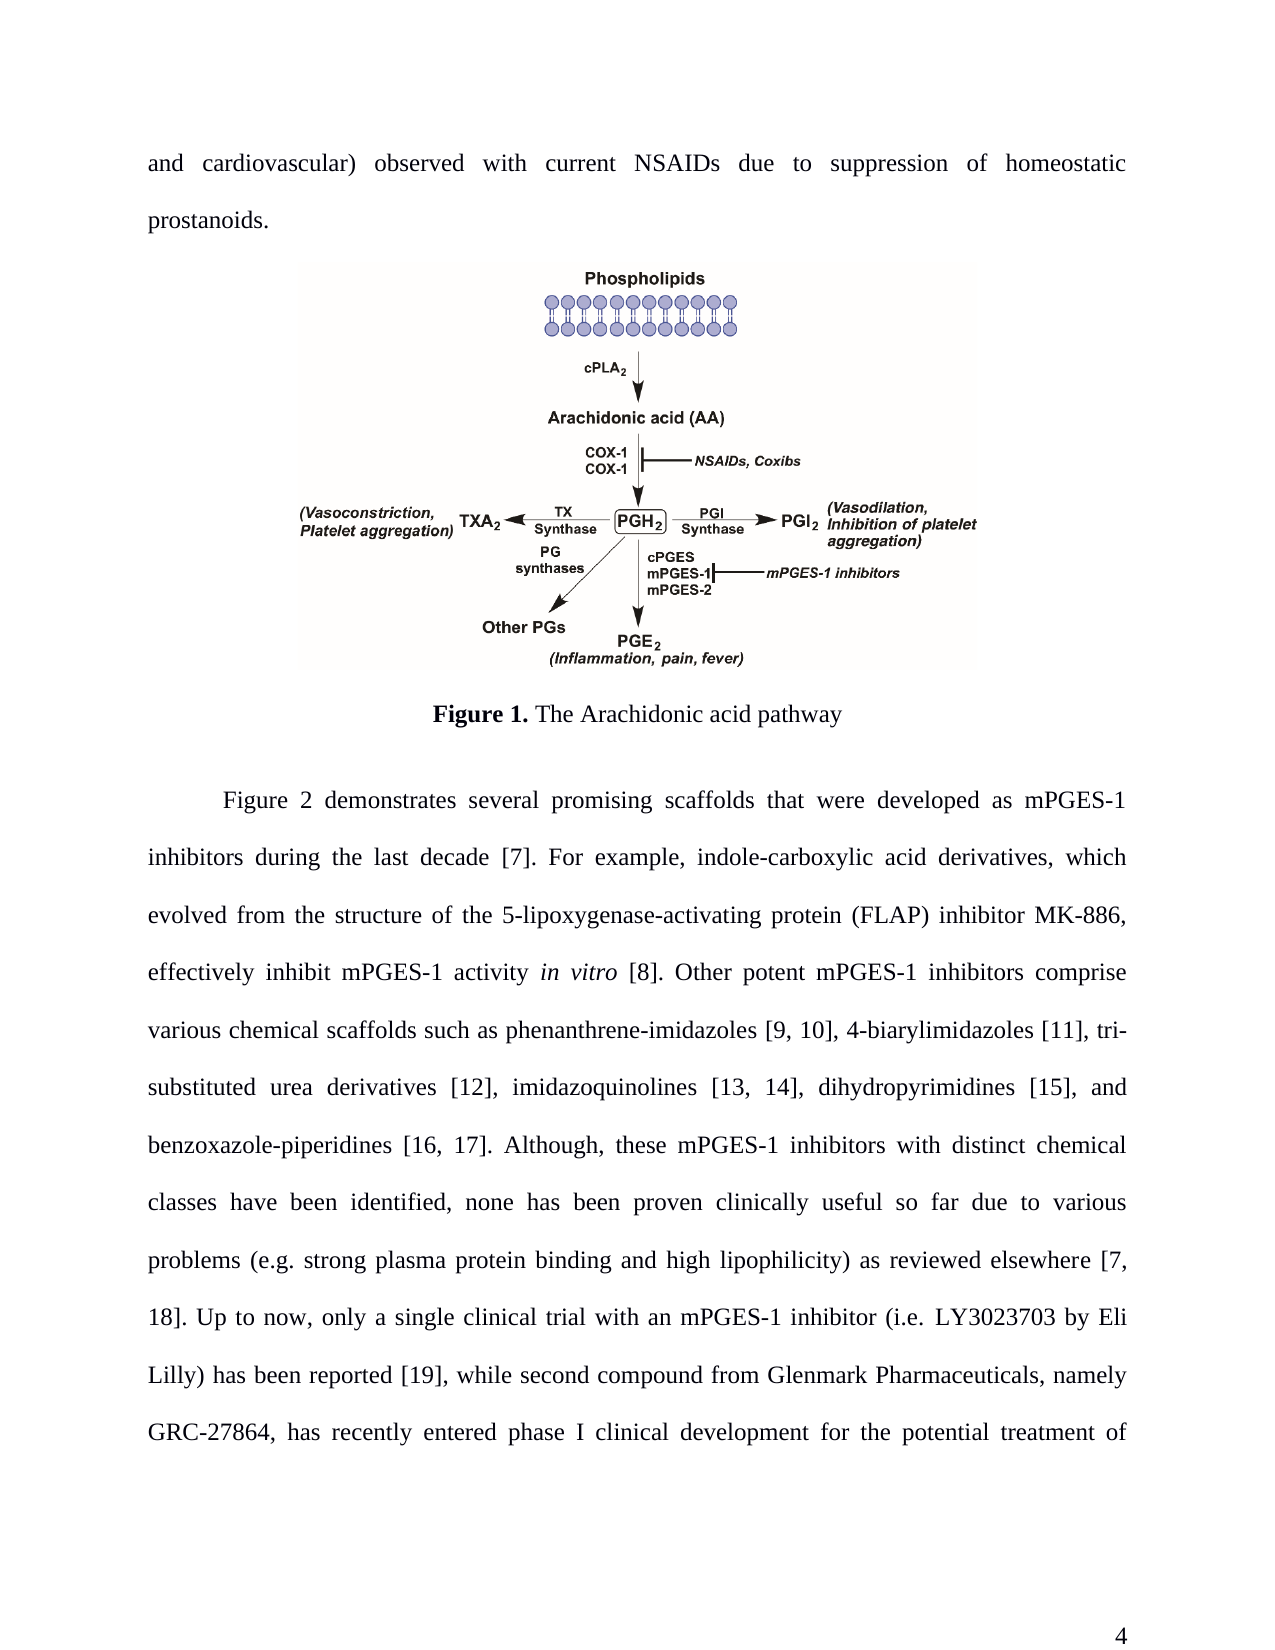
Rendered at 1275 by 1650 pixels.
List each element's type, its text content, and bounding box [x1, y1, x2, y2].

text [148, 148, 1127, 234]
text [148, 785, 1127, 1446]
picture [297, 262, 978, 670]
text Figure 1. The Arachidonic acid pathway [148, 699, 1127, 727]
